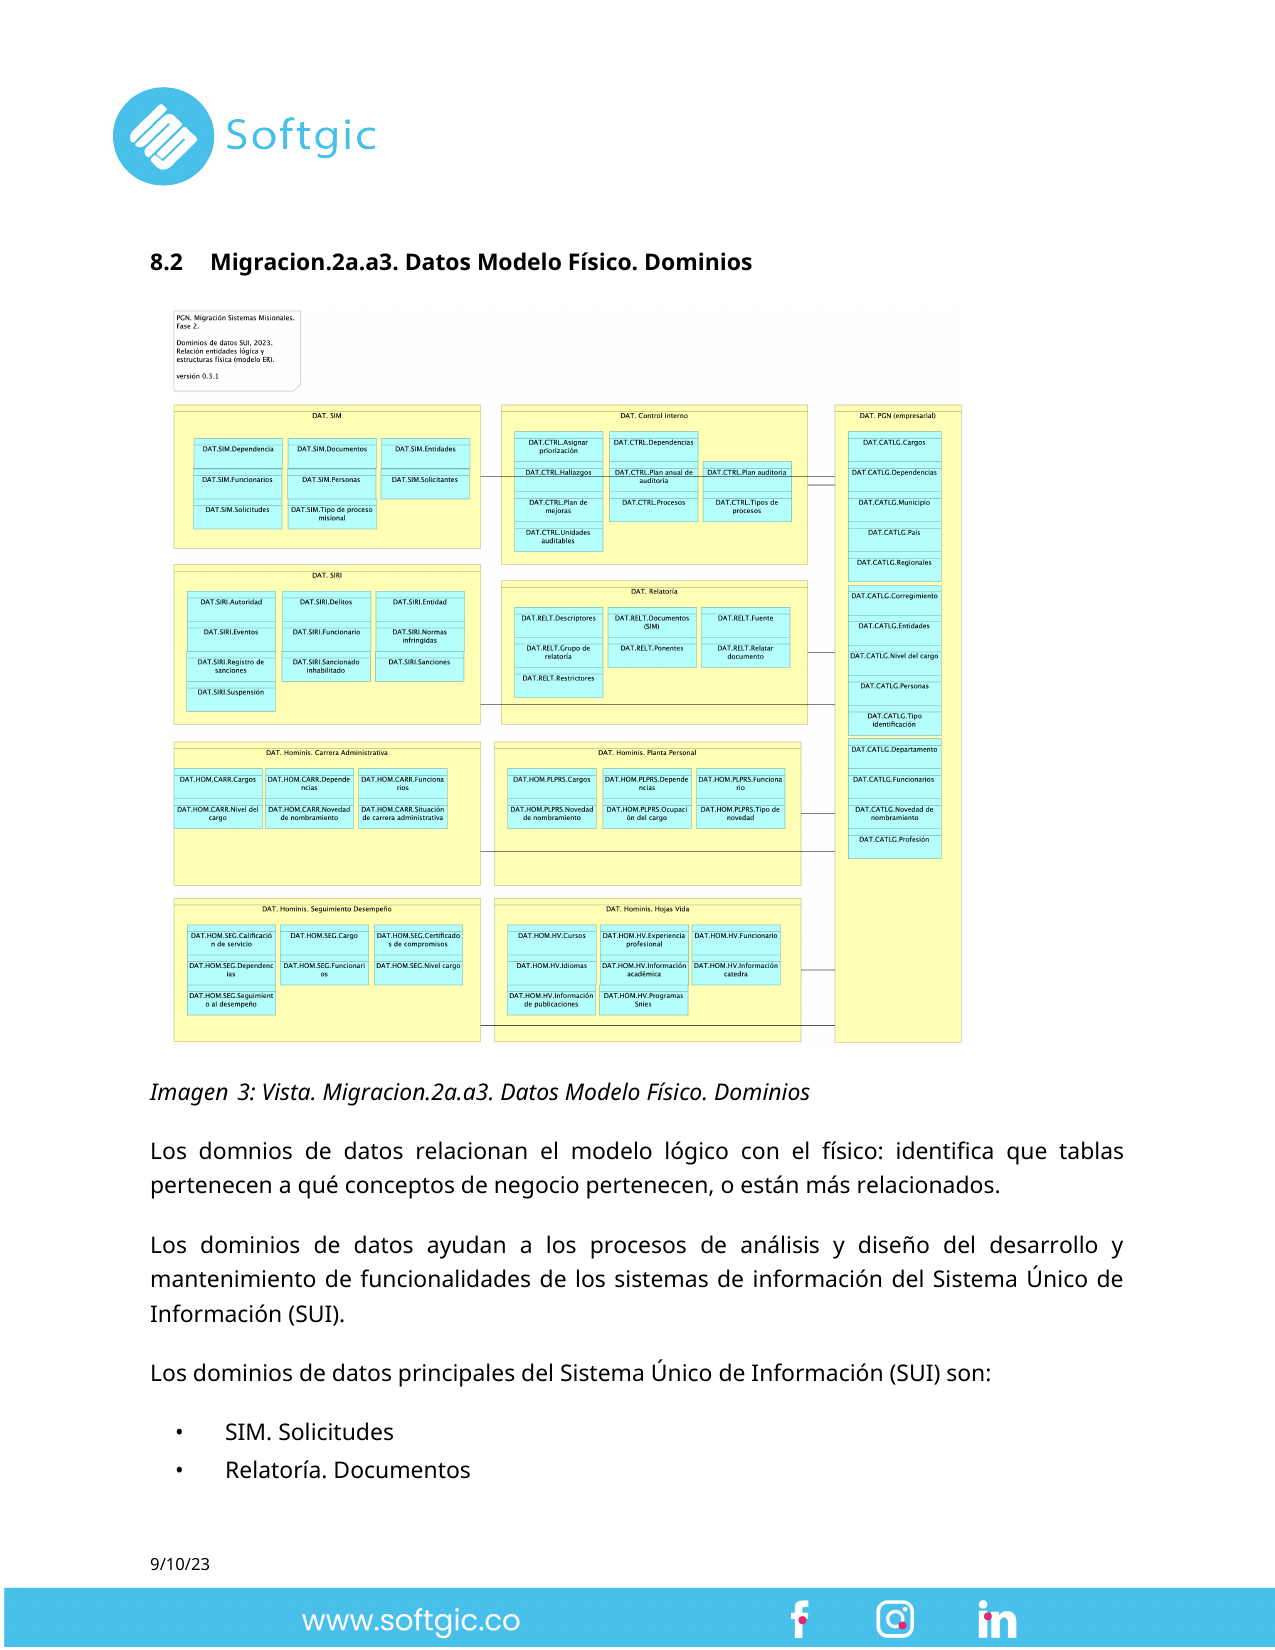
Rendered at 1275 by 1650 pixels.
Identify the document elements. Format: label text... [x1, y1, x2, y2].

text Los dominios de datos ayudan a los procesos de análisis y diseño del desarrollo y mantenimiento de funcionalidades de los sistemas de información del Sistema Único de Información (SUI). [150, 1229, 1125, 1329]
text Los dominios de datos principales del Sistema Único de Información (SUI) son: [150, 1357, 1125, 1388]
list Relatoría. Documentos [175, 1454, 1125, 1486]
text Los domnios de datos relacionan el modelo lógico con el físico: identifica que tablas pertenecen a qué conceptos de negocio pertenecen, o están más relacionados. [150, 1135, 1125, 1201]
text Imagen 3: Vista. Migracion.2a.a3. Datos Modelo Físico. Dominios [150, 1076, 1125, 1107]
list SIM. Solicitudes [175, 1416, 1125, 1447]
picture [4, 0, 1275, 1647]
subtitle Migracion.2a.a3. Datos Modelo Físico. Dominios [150, 246, 1125, 277]
